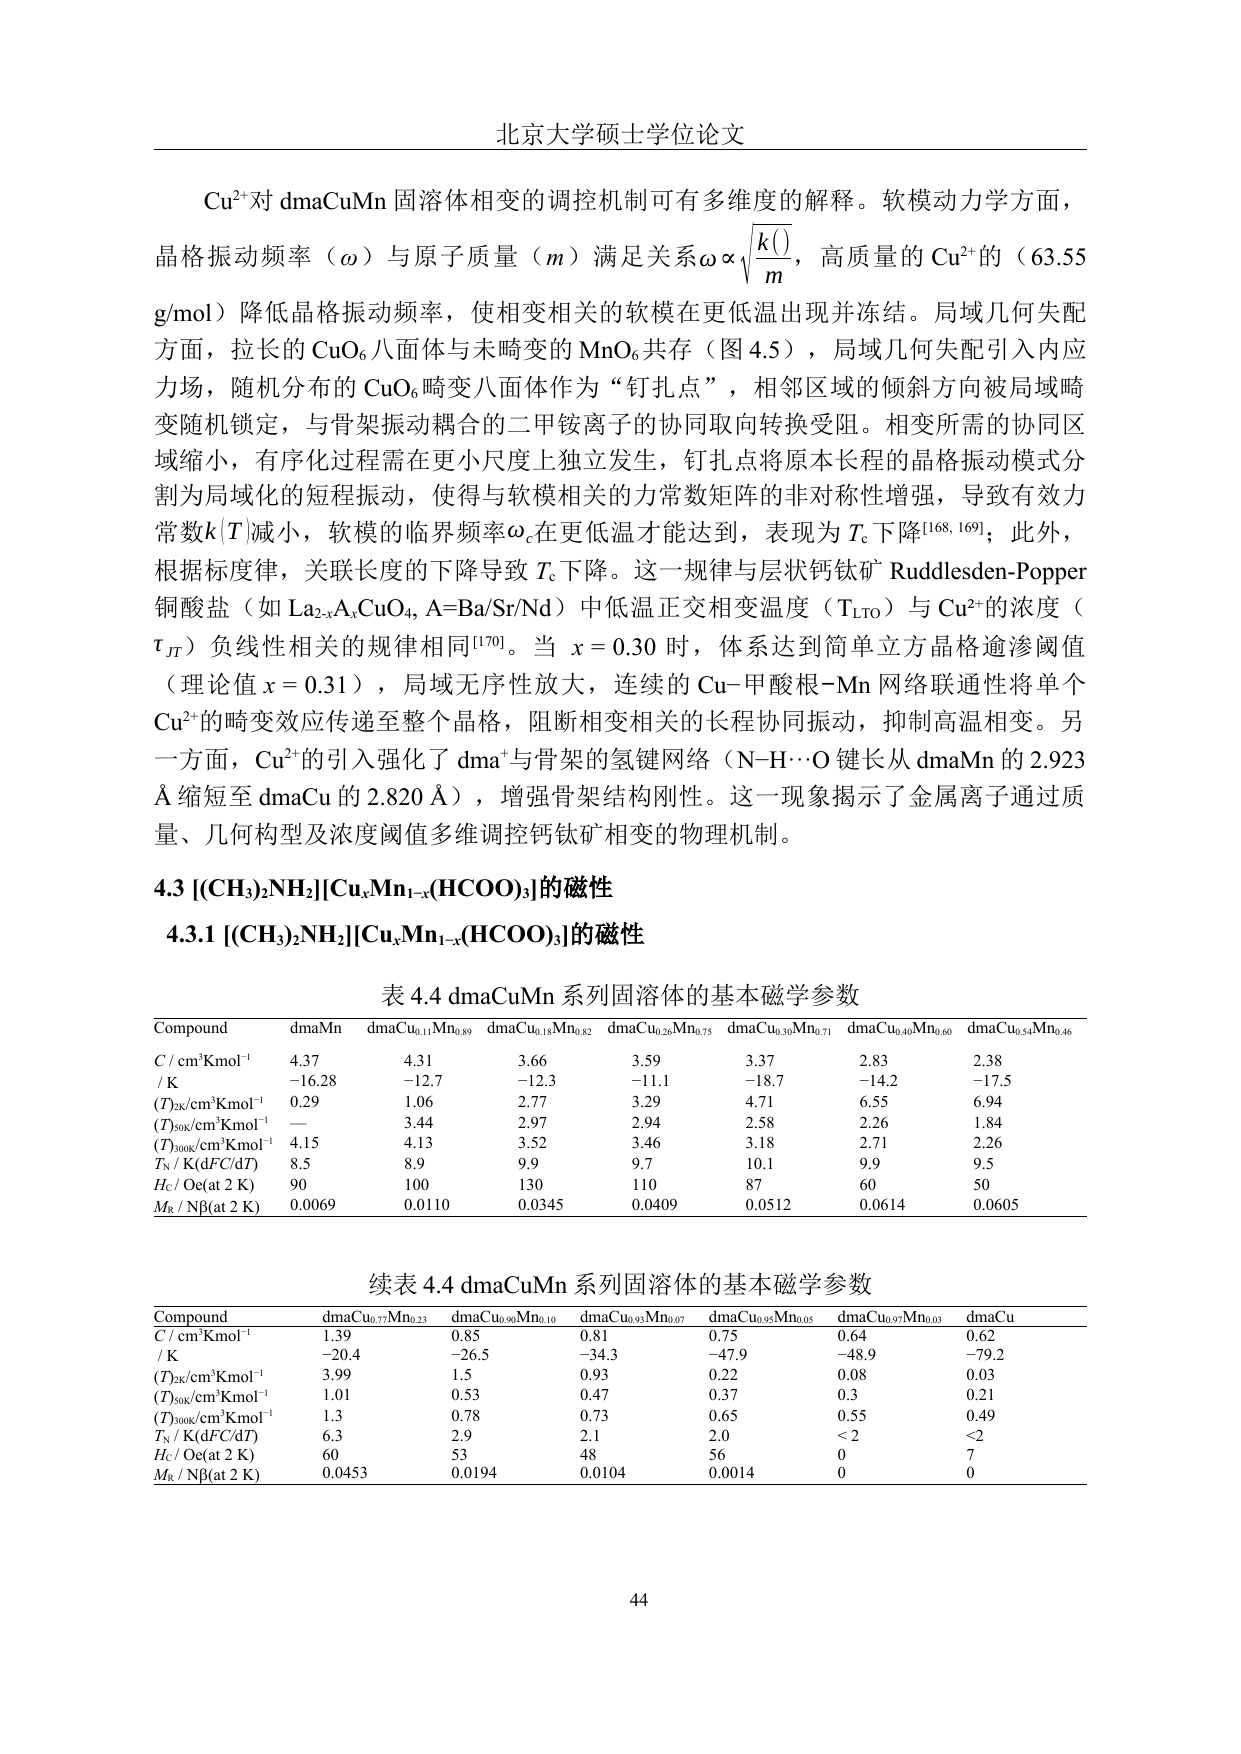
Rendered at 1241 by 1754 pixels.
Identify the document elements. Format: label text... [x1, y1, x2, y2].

table_cell C / cm3Kmol−1 [154, 1051, 290, 1072]
table_cell 0 [966, 1464, 1087, 1484]
table_cell 9.9 [859, 1154, 973, 1175]
subtitle 4.3.1 [(CH3)2NH2][CuxMn1−x(HCOO)3]的磁性 [153, 918, 1087, 948]
table_header dmaCu0.90Mn0.10 [451, 1307, 580, 1326]
table_header dmaCu0.26Mn0.75 [607, 1019, 727, 1051]
table_header dmaCu0.77Mn0.23 [322, 1307, 451, 1326]
table_cell 6.3 [322, 1427, 451, 1445]
table_cell — [290, 1113, 404, 1134]
table_cell 0.0605 [973, 1196, 1087, 1216]
table_header dmaCu [966, 1307, 1087, 1326]
table_cell 0.0512 [745, 1196, 859, 1216]
table_cell 2.94 [632, 1113, 745, 1134]
table_cell 0.81 [580, 1327, 709, 1345]
table_cell 0.03 [966, 1366, 1087, 1386]
table_cell 0.3 [838, 1386, 966, 1406]
table_cell 3.44 [404, 1113, 518, 1134]
table_cell 0.49 [966, 1406, 1087, 1427]
table_cell 4.31 [404, 1051, 518, 1072]
table_cell 1.3 [322, 1406, 451, 1427]
table_cell 0 [838, 1464, 966, 1484]
table_cell 0.78 [451, 1406, 580, 1427]
table_cell 0.21 [966, 1386, 1087, 1406]
table_cell −26.5 [451, 1345, 580, 1366]
table_cell 0.0614 [859, 1196, 973, 1216]
table_cell 3.18 [745, 1134, 859, 1154]
table_cell 2.83 [859, 1051, 973, 1072]
table_cell 2.0 [709, 1427, 837, 1445]
table_cell 90 [290, 1175, 404, 1196]
table_cell 2.97 [518, 1113, 632, 1134]
table_cell 0.0104 [580, 1464, 709, 1484]
table_cell −20.4 [322, 1345, 451, 1366]
table_cell 7 [966, 1445, 1087, 1464]
table_cell −47.9 [709, 1345, 837, 1366]
table_cell 2.71 [859, 1134, 973, 1154]
table_cell 2.77 [518, 1093, 632, 1113]
table_header Compound [154, 1019, 290, 1051]
table_cell 8.5 [290, 1154, 404, 1175]
table_cell <2 [966, 1427, 1087, 1445]
table_cell 3.52 [518, 1134, 632, 1154]
table_cell 60 [322, 1445, 451, 1464]
table_cell TN / K(dFC/dT) [154, 1427, 322, 1445]
table_cell 0.0194 [451, 1464, 580, 1484]
table_cell 1.84 [973, 1113, 1087, 1134]
table_cell 1.39 [322, 1327, 451, 1345]
table_cell 2.58 [745, 1113, 859, 1134]
table_cell −18.7 [745, 1072, 859, 1092]
table_cell 87 [745, 1175, 859, 1196]
table_cell −48.9 [838, 1345, 966, 1366]
table_cell 3.29 [632, 1093, 745, 1113]
table_cell 2.26 [973, 1134, 1087, 1154]
table_cell 0.75 [709, 1327, 837, 1345]
table_cell 10.1 [745, 1154, 859, 1175]
table_cell 9.7 [632, 1154, 745, 1175]
table_cell 0.47 [580, 1386, 709, 1406]
table_header dmaCu0.93Mn0.07 [580, 1307, 709, 1326]
table_cell 0.64 [838, 1327, 966, 1345]
table_cell 110 [632, 1175, 745, 1196]
text 表4.4 dmaCuMn系列固溶体的基本磁学参数 [153, 979, 1087, 1010]
table_cell 0.53 [451, 1386, 580, 1406]
table_cell 6.94 [973, 1093, 1087, 1113]
table_header dmaCu0.40Mn0.60 [847, 1019, 967, 1051]
table_cell 50 [973, 1175, 1087, 1196]
table_cell 130 [518, 1175, 632, 1196]
table_cell 1.5 [451, 1366, 580, 1386]
table_cell −16.28 [290, 1072, 404, 1092]
table_cell −12.3 [518, 1072, 632, 1092]
table_cell  / K [154, 1072, 290, 1092]
table_cell 3.59 [632, 1051, 745, 1072]
table_cell 0.55 [838, 1406, 966, 1427]
table_cell 48 [580, 1445, 709, 1464]
table_cell  / K [154, 1345, 322, 1366]
table_cell MR / N(at 2 K) [154, 1464, 322, 1484]
table_header dmaMn [290, 1019, 367, 1051]
subtitle 4.3 [(CH3)2NH2][CuxMn1−x(HCOO)3]的磁性 [153, 870, 1087, 902]
table_header dmaCu0.18Mn0.82 [487, 1019, 607, 1051]
table_cell TN / K(dFC/dT) [154, 1154, 290, 1175]
table_cell 2.1 [580, 1427, 709, 1445]
table_cell 6.55 [859, 1093, 973, 1113]
table_cell −17.5 [973, 1072, 1087, 1092]
table_header dmaCu0.11Mn0.89 [367, 1019, 487, 1051]
table_cell 0.65 [709, 1406, 837, 1427]
table_header dmaCu0.30Mn0.71 [727, 1019, 847, 1051]
table_cell −34.3 [580, 1345, 709, 1366]
table_cell 4.15 [290, 1134, 404, 1154]
text Cu2+对dmaCuMn固溶体相变的调控机制可有多维度的解释。软模动力学方面，晶格振动频率（ω）与原子质量（m）满足关系，高质量的Cu2+的（63.55 g/mol）降低晶格振动频率，使相变相关的软模在更低温出现并冻结。局域几何失配方面，拉长的CuO6八面体与未畸变的MnO6共存（图4.5），局域几何失配引入内应力场，随机分布的CuO6畸变八面体作为“钉扎点”，相邻区域的倾斜方向被局域畸变随机锁定，与骨架振动耦合的二甲铵离子的协同取向转换受阻。相变所需的协同区域缩小，有序化过程需在更小尺度上独立发生，钉扎点将原本长程的晶格振动模式分割为局域化的短程振动，使得与软模相关的力常数矩阵的非对称性增强，导致有效力常数减小，软模的临界频率在更低温才能达到，表现为Tc下降[168, 169]；此外，根据标度律，关联长度的下降导致Tc下降。这一规律与层状钙钛矿Ruddlesden-Popper铜酸盐（如La2-xAxCuO4, A=Ba/Sr/Nd）中低温正交相变温度（TLTO）与Cu²⁺的浓度（）负线性相关的规律相同[170]。当 x = 0.30 时，体系达到简单立方晶格逾渗阈值（理论值x = 0.31），局域无序性放大，连续的Cu−甲酸根−Mn网络联通性将单个Cu2+的畸变效应传递至整个晶格，阻断相变相关的长程协同振动，抑制高温相变。另一方面，Cu2+的引入强化了dma+与骨架的氢键网络（N−H···O键长从dmaMn的2.923 Å缩短至dmaCu的2.820 Å），增强骨架结构刚性。这一现象揭示了金属离子通过质量、几何构型及浓度阈值多维调控钙钛矿相变的物理机制。 [153, 185, 1087, 847]
table_cell (T)300K/cm3Kmol−1 [154, 1134, 290, 1154]
table_cell < 2 [838, 1427, 966, 1445]
table_cell 2.9 [451, 1427, 580, 1445]
text 续表4.4 dmaCuMn系列固溶体的基本磁学参数 [153, 1268, 1087, 1298]
table_cell (T)300K/cm3Kmol−1 [154, 1406, 322, 1427]
table_cell 100 [404, 1175, 518, 1196]
table_cell 0.62 [966, 1327, 1087, 1345]
table_cell 0.73 [580, 1406, 709, 1427]
table_cell 2.26 [859, 1113, 973, 1134]
table_cell MR / N(at 2 K) [154, 1196, 290, 1216]
table_cell 60 [859, 1175, 973, 1196]
table_cell 0.22 [709, 1366, 837, 1386]
table_cell −79.2 [966, 1345, 1087, 1366]
table_header Compound [154, 1307, 322, 1326]
table_cell 9.9 [518, 1154, 632, 1175]
table_cell 1.01 [322, 1386, 451, 1406]
table_cell −11.1 [632, 1072, 745, 1092]
table_cell HC / Oe(at 2 K) [154, 1445, 322, 1464]
table_cell 4.13 [404, 1134, 518, 1154]
table_cell −14.2 [859, 1072, 973, 1092]
table_cell (T)2K/cm3Kmol−1 [154, 1366, 322, 1386]
table_cell 0.0409 [632, 1196, 745, 1216]
table_cell 0.0069 [290, 1196, 404, 1216]
table_cell 3.99 [322, 1366, 451, 1386]
table_cell 3.66 [518, 1051, 632, 1072]
table_header dmaCu0.54Mn0.46 [967, 1019, 1087, 1051]
table_cell 0.0345 [518, 1196, 632, 1216]
table_header dmaCu0.95Mn0.05 [709, 1307, 837, 1326]
table_cell 2.38 [973, 1051, 1087, 1072]
table_cell 0.37 [709, 1386, 837, 1406]
table_header dmaCu0.97Mn0.03 [838, 1307, 966, 1326]
table_cell 8.9 [404, 1154, 518, 1175]
table_cell (T)50K/cm3Kmol−1 [154, 1386, 322, 1406]
table_cell 0 [838, 1445, 966, 1464]
table_cell 53 [451, 1445, 580, 1464]
table_cell C / cm3Kmol−1 [154, 1327, 322, 1345]
table_cell HC / Oe(at 2 K) [154, 1175, 290, 1196]
table_cell 0.29 [290, 1093, 404, 1113]
table_cell (T)50K/cm3Kmol−1 [154, 1113, 290, 1134]
table_cell 0.93 [580, 1366, 709, 1386]
table_cell 0.0110 [404, 1196, 518, 1216]
table_cell 0.08 [838, 1366, 966, 1386]
table_cell 56 [709, 1445, 837, 1464]
table_cell 4.37 [290, 1051, 404, 1072]
table_cell 0.85 [451, 1327, 580, 1345]
table_cell 1.06 [404, 1093, 518, 1113]
table_cell (T)2K/cm3Kmol−1 [154, 1093, 290, 1113]
table_cell 9.5 [973, 1154, 1087, 1175]
table_cell 3.37 [745, 1051, 859, 1072]
table_cell 0.0014 [709, 1464, 837, 1484]
table_cell −12.7 [404, 1072, 518, 1092]
table_cell 3.46 [632, 1134, 745, 1154]
table_cell 4.71 [745, 1093, 859, 1113]
table_cell 0.0453 [322, 1464, 451, 1484]
